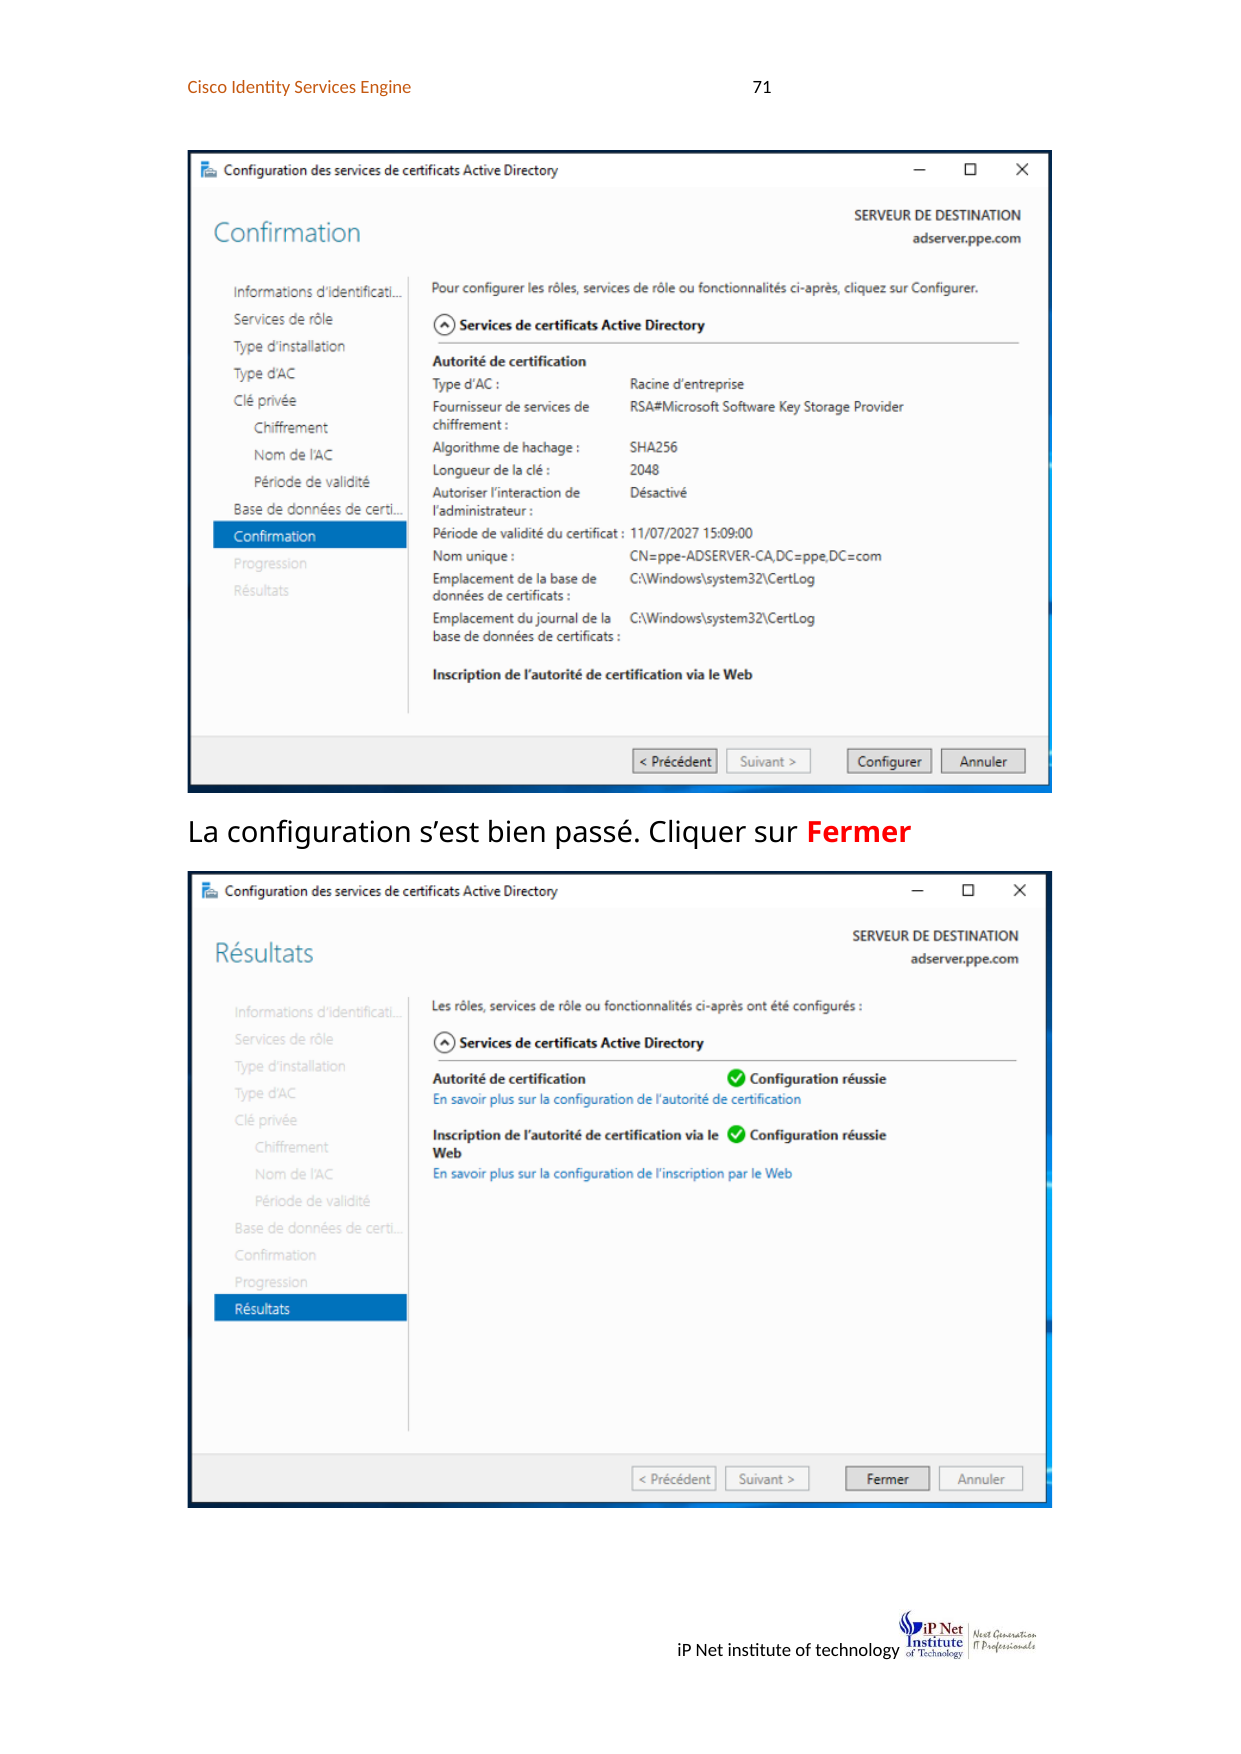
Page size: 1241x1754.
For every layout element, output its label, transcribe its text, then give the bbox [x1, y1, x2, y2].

list La configuration s’est bien passé. Cliquer sur Fermer [187, 811, 1053, 851]
picture [187, 150, 1052, 793]
picture [898, 1609, 1037, 1660]
picture [187, 871, 1053, 1508]
